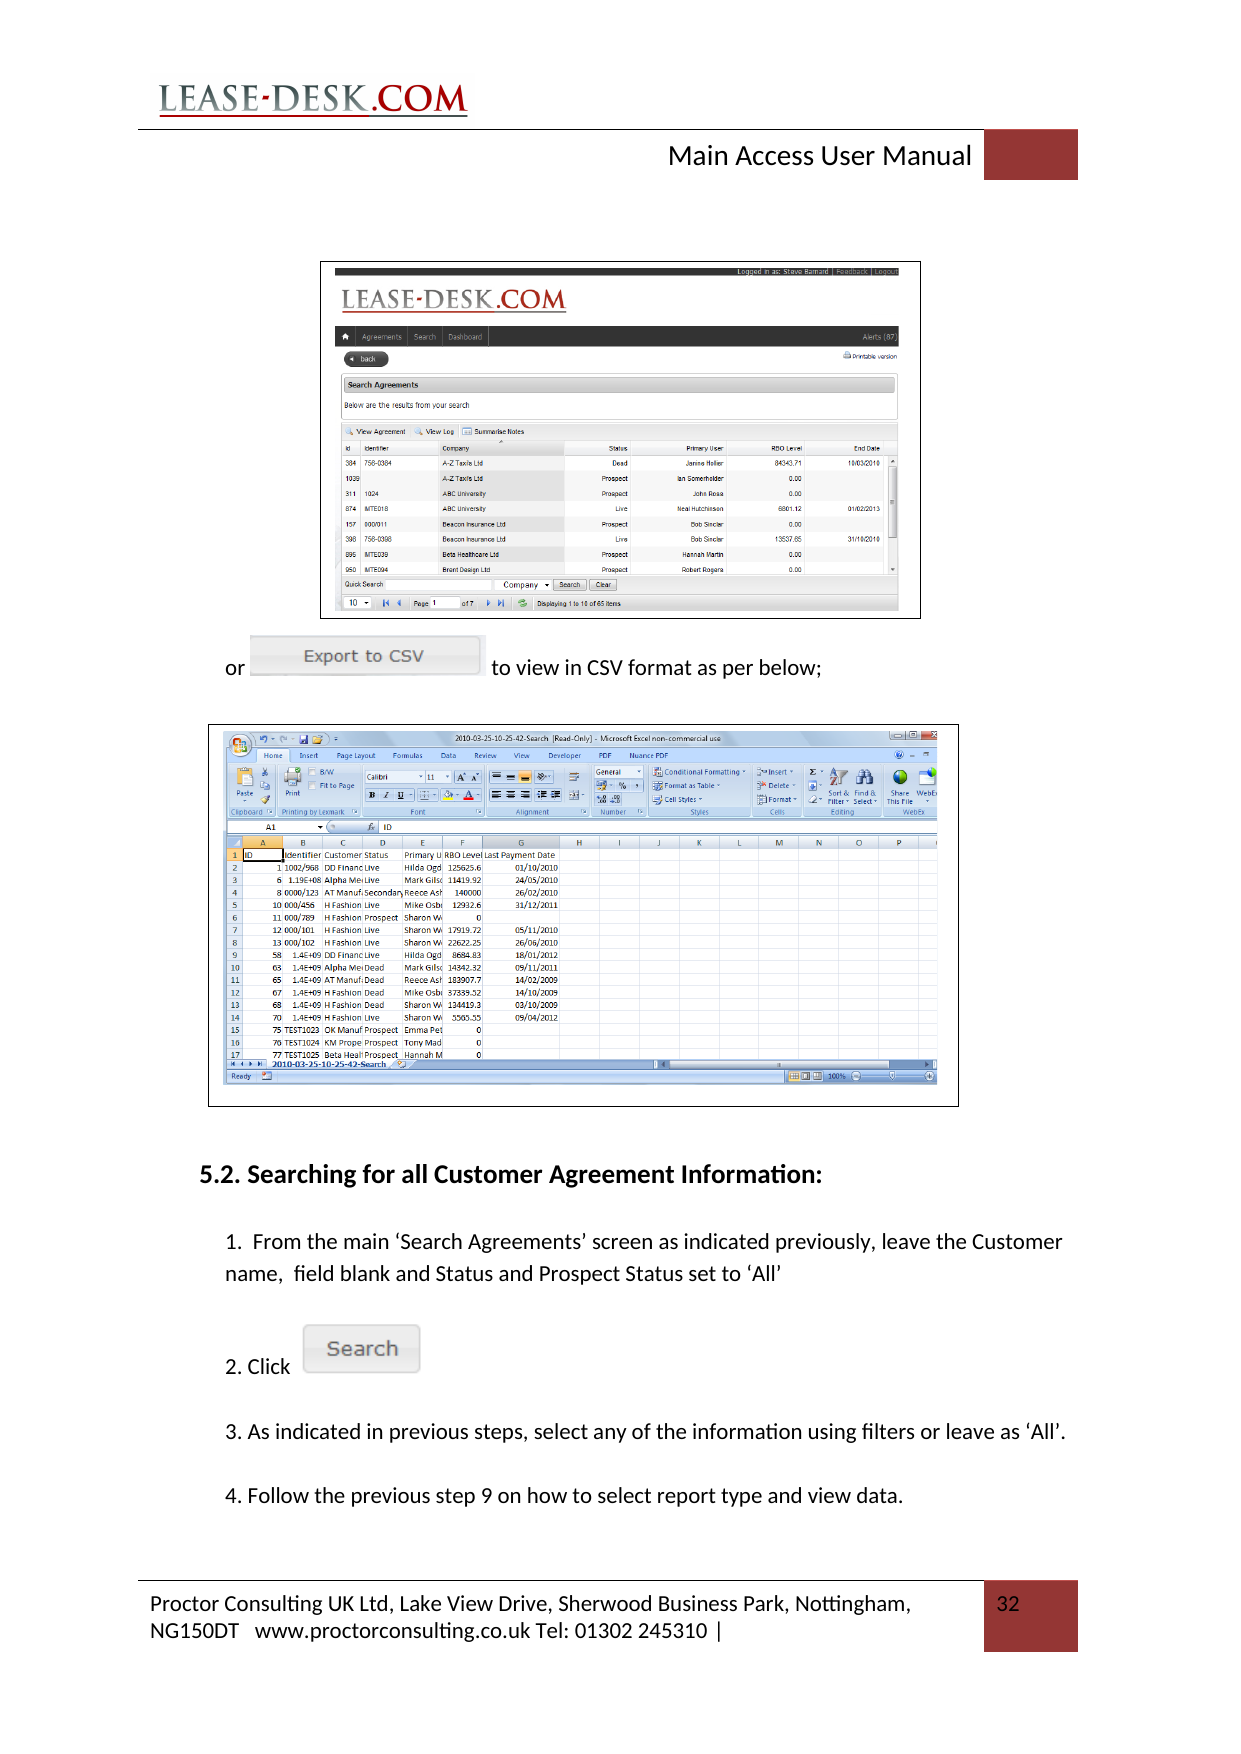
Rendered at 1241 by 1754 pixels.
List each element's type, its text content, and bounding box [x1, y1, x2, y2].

picture [300, 1323, 427, 1375]
list 1. From the main ‘Search Agreements’ screen as indicated previously, leave the Customer name, field blank and Status and Prospect Status set to ‘All’ [225, 1227, 1090, 1287]
list or to view in CSV format as per below; [225, 635, 1090, 681]
picture [335, 268, 899, 611]
subtitle 5.2. Searching for all Customer Agreement Information: [150, 1157, 1090, 1190]
list 2. Click [225, 1324, 1090, 1380]
list 4. Follow the previous step 9 on how to select report type and view data. [225, 1481, 1090, 1509]
list 3. As indicated in previous steps, select any of the information using filters or leave as ‘All’. [225, 1417, 1090, 1445]
picture [150, 73, 476, 129]
picture [223, 731, 938, 1085]
picture [250, 635, 487, 676]
